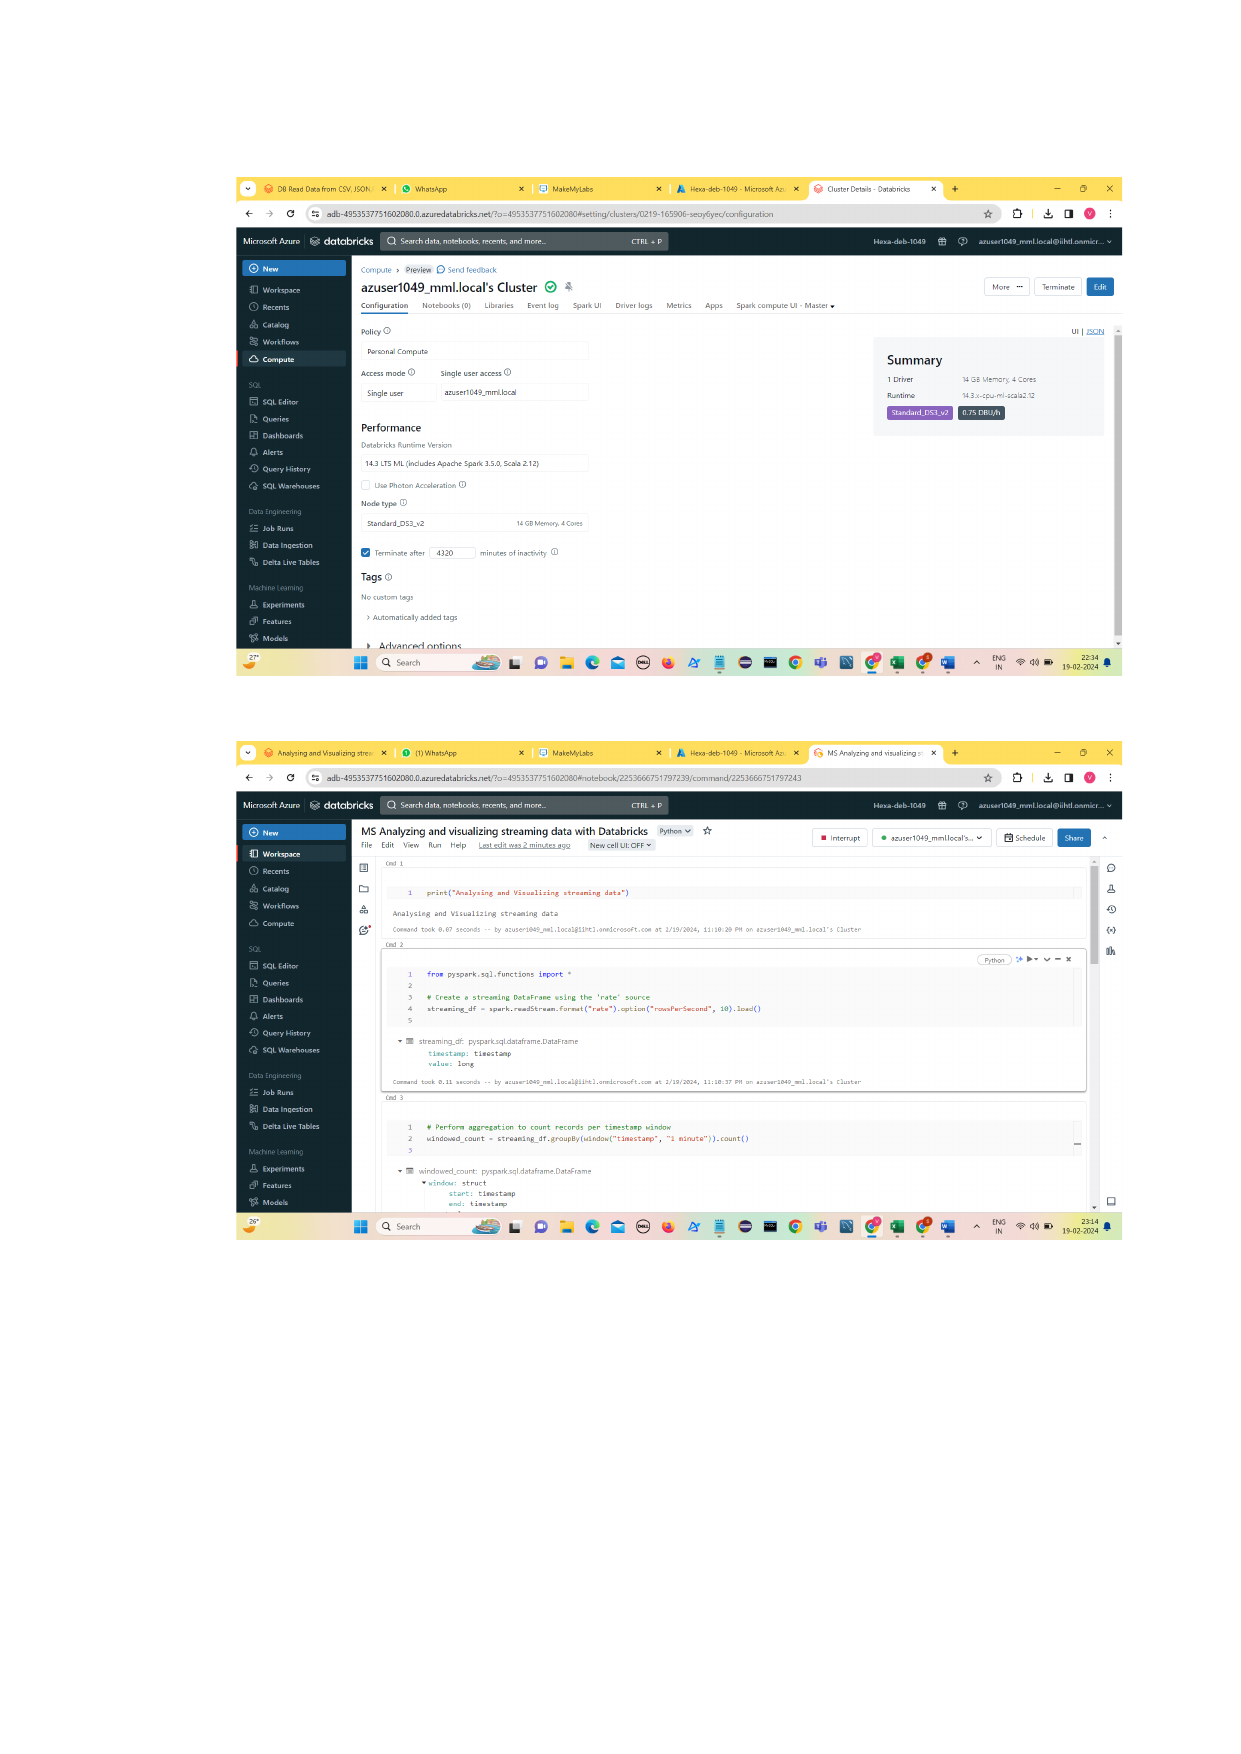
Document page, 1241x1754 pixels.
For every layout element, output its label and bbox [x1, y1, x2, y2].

picture [236, 741, 1123, 1240]
picture [236, 177, 1123, 676]
